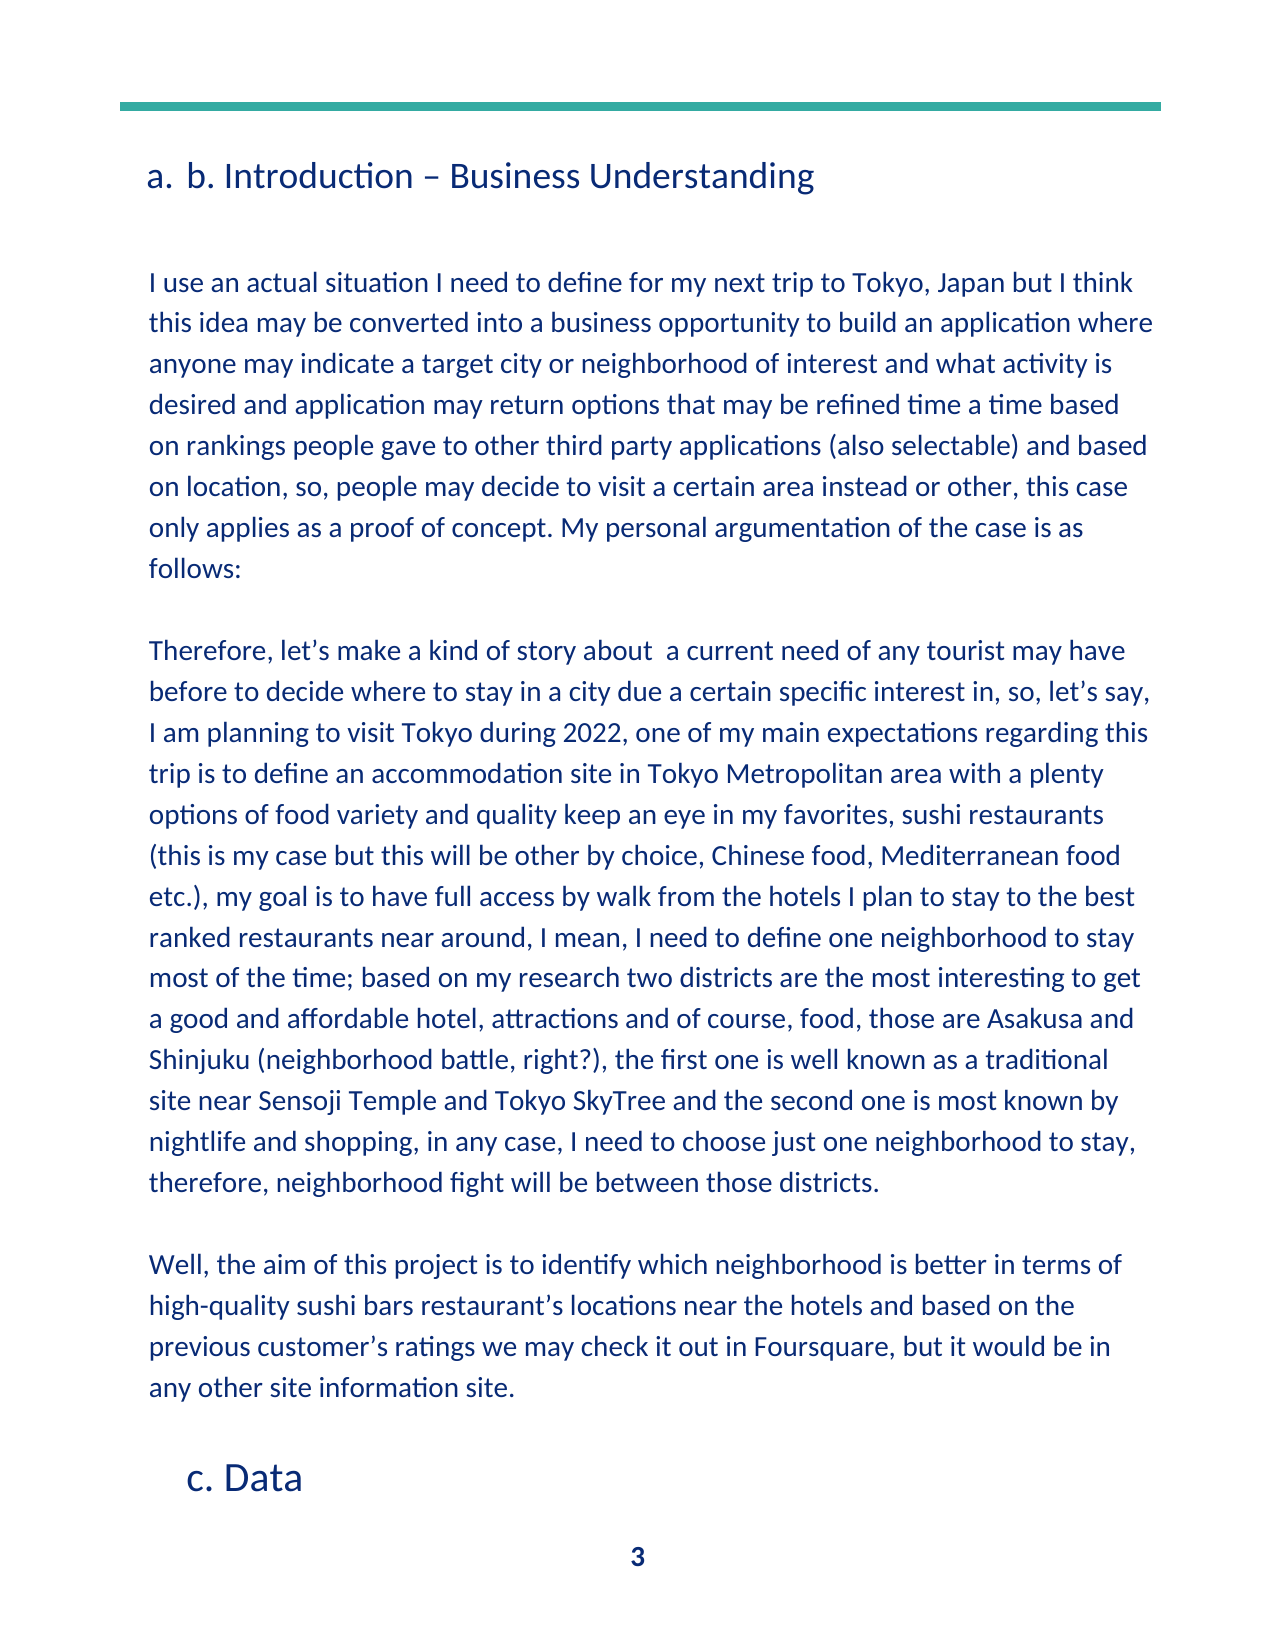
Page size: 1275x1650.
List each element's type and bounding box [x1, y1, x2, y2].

table_header [149, 152, 1155, 1527]
